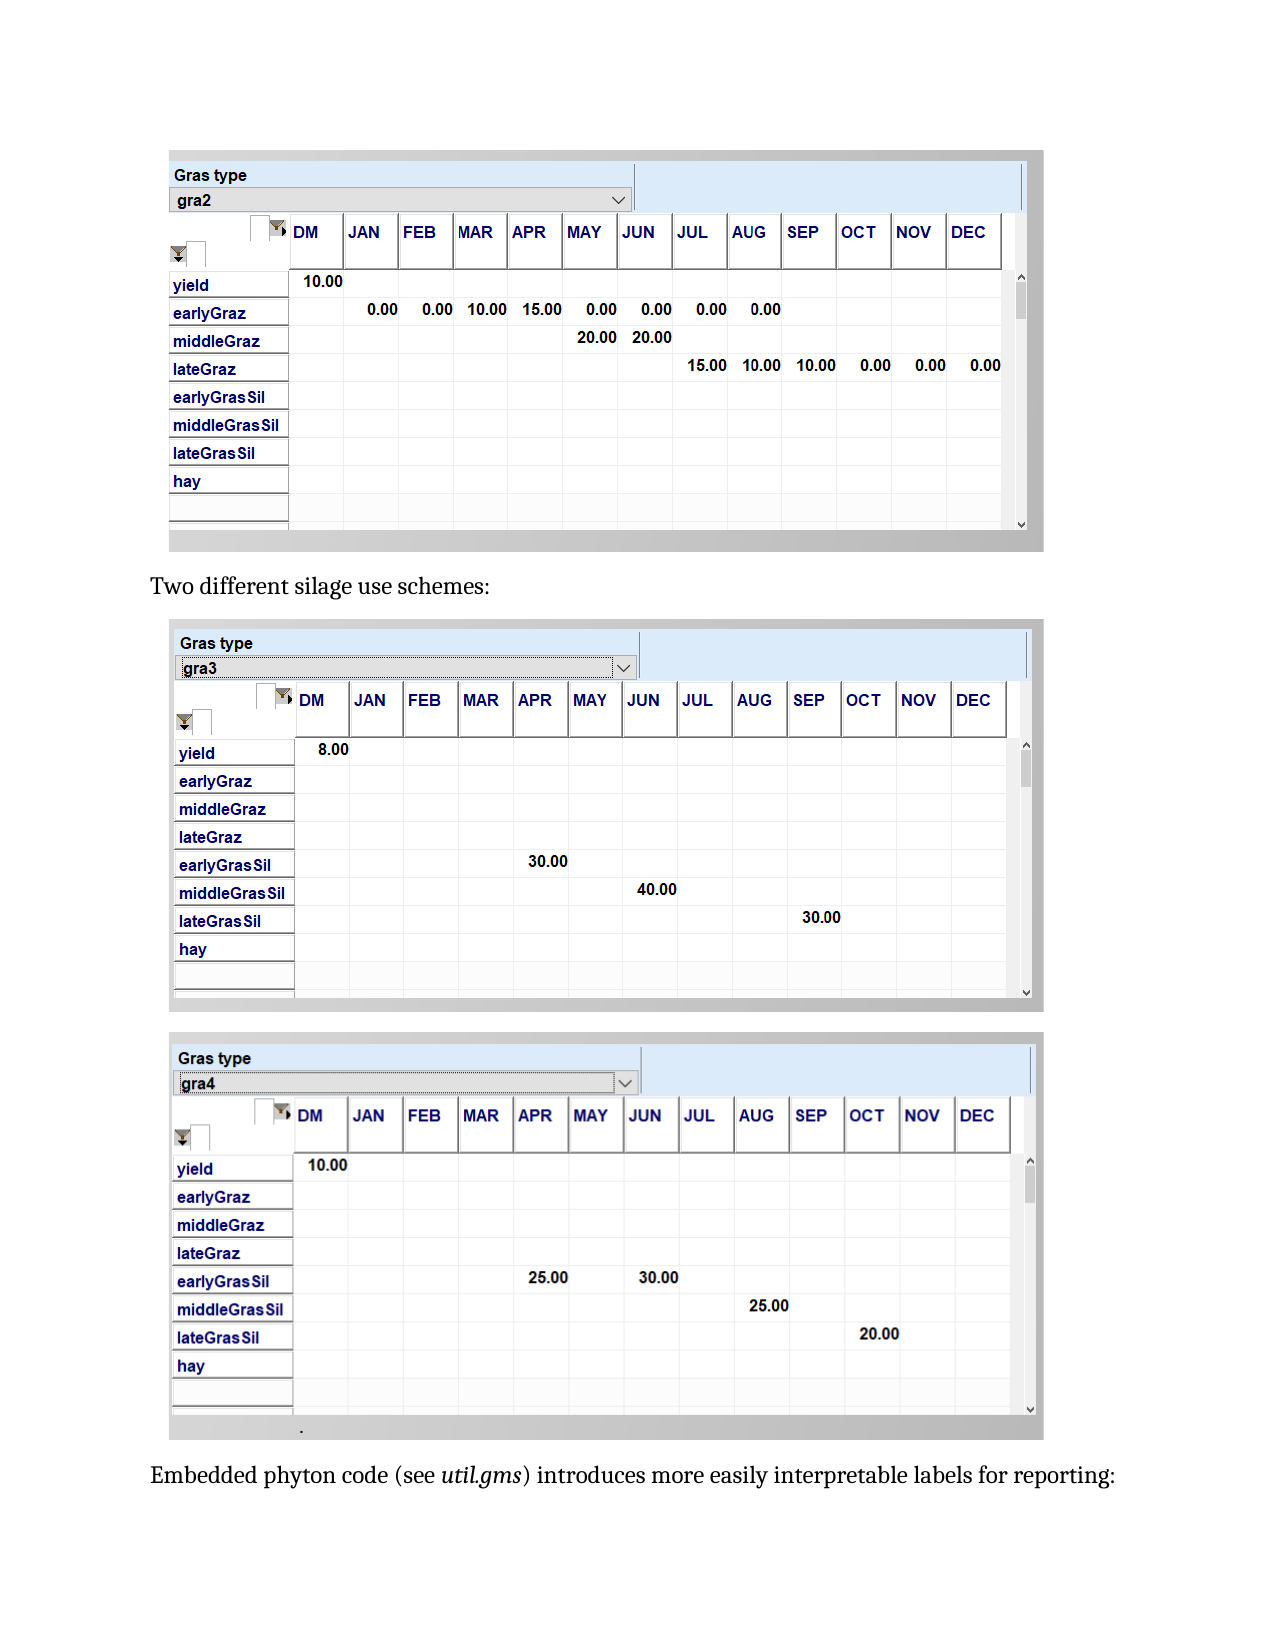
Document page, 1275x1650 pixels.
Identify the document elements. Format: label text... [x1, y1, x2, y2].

text Embedded phyton code (see util.gms) introduces more easily interpretable labels for reporting: [150, 1461, 1125, 1489]
text Two different silage use schemes: [150, 572, 1125, 601]
picture [168, 619, 1044, 1012]
picture [168, 1032, 1044, 1440]
picture [168, 150, 1044, 552]
